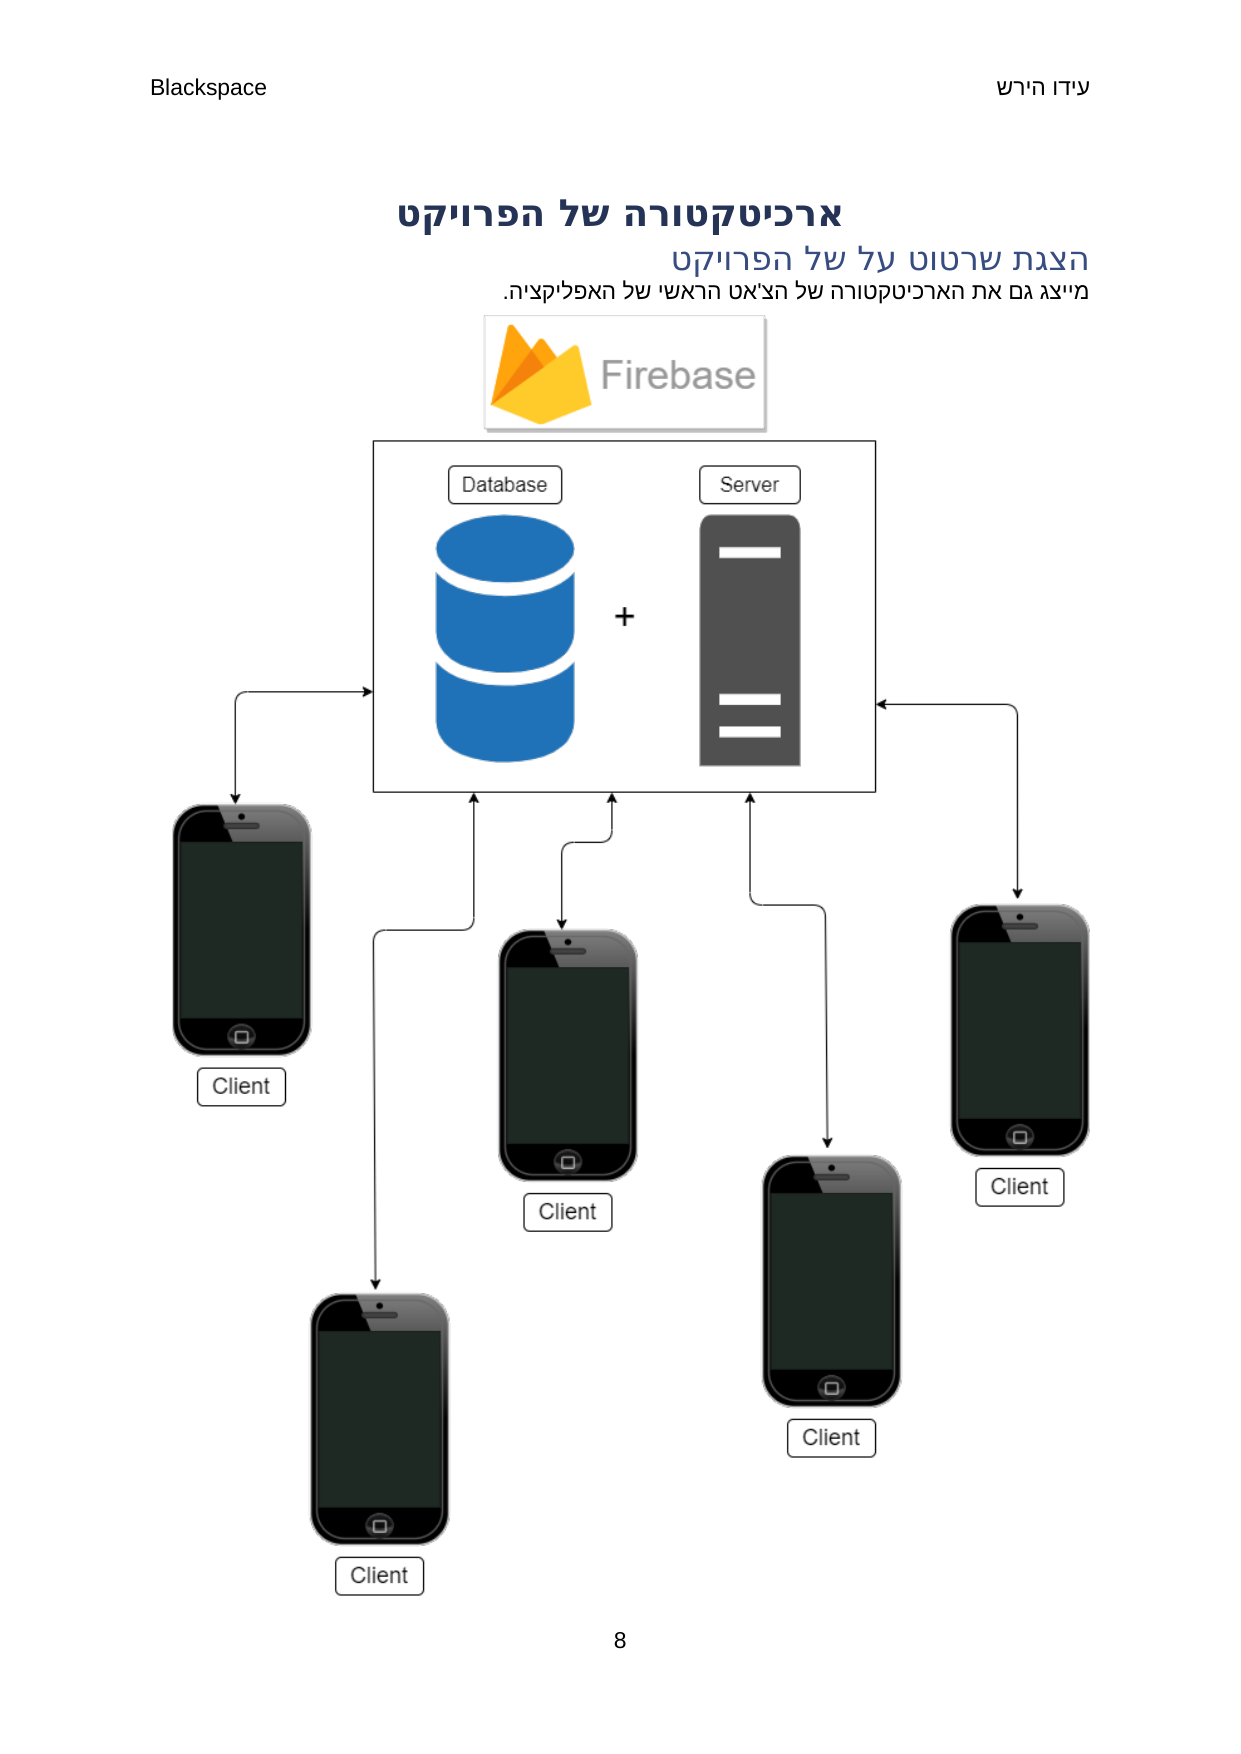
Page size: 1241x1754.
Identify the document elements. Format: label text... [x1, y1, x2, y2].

subtitle הצגת שרטוט על של הפרויקט [150, 239, 1090, 278]
subtitle ארכיטקטורה של הפרויקט [150, 192, 1090, 235]
picture [172, 315, 1091, 1597]
text מייצג גם את הארכיטקטורה של הצ'אט הראשי של האפליקציה. [150, 278, 1090, 305]
